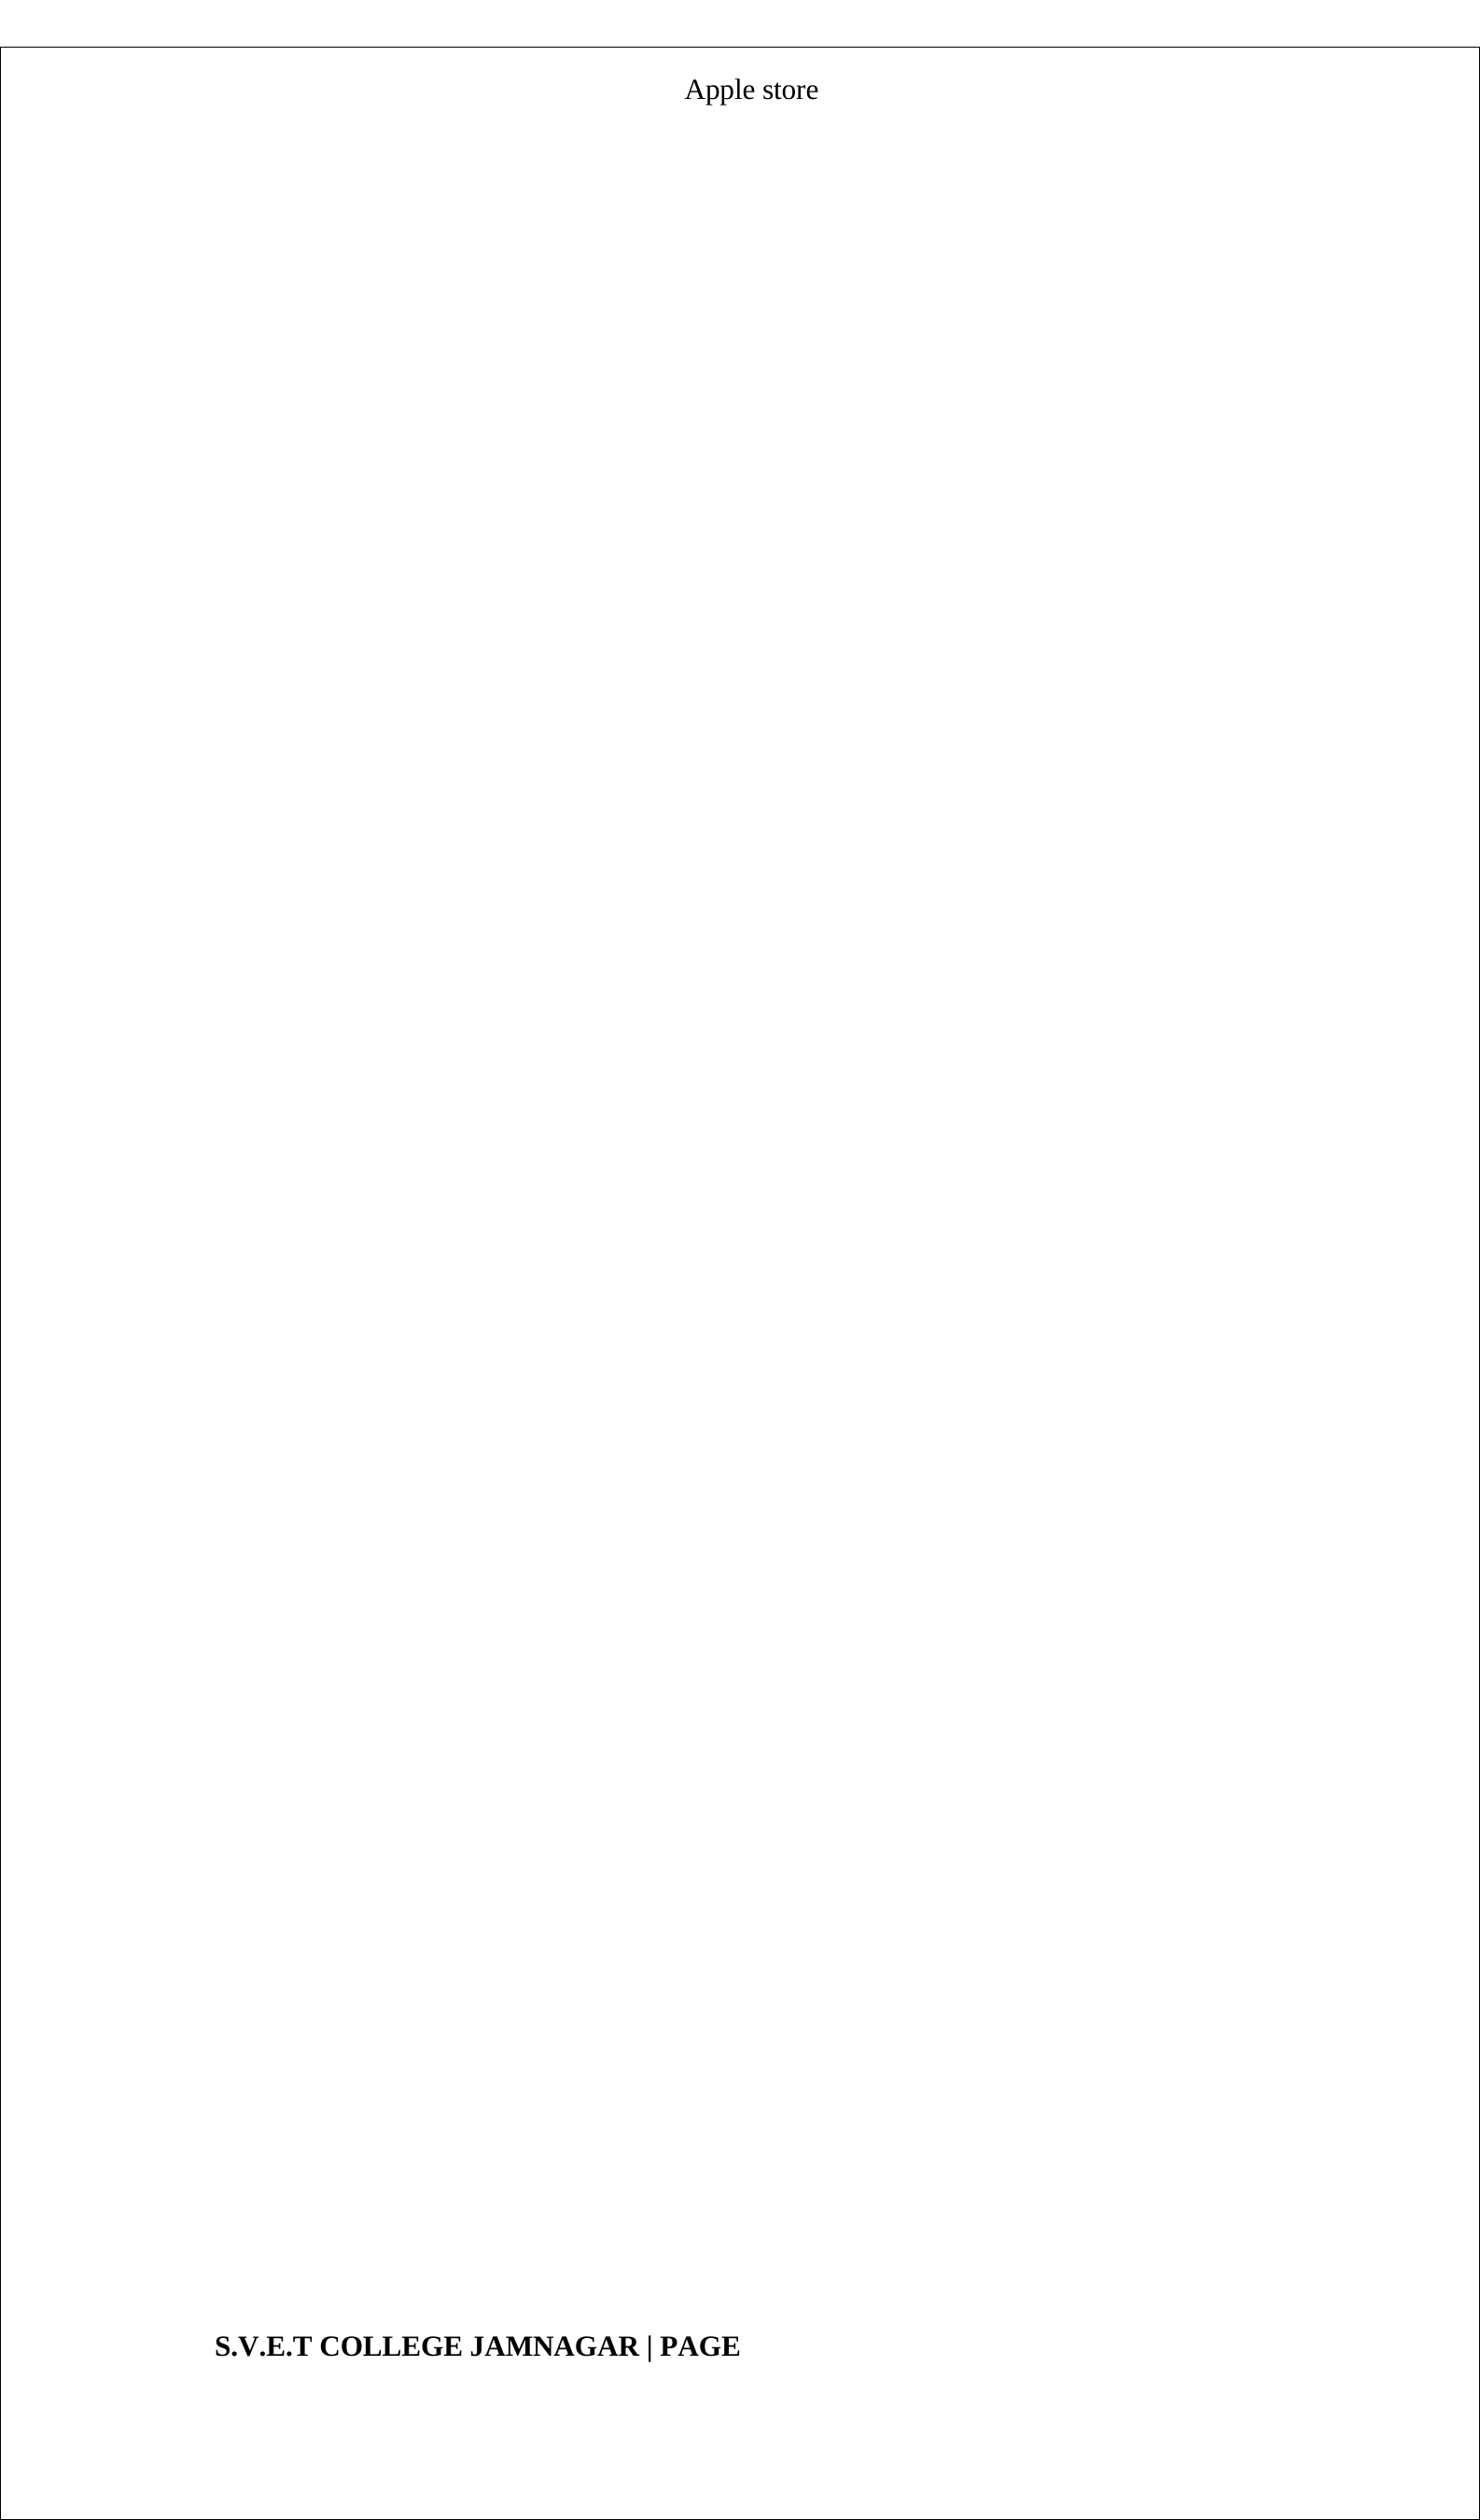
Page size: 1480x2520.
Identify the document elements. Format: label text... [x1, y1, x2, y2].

text Apple store [684, 72, 818, 105]
text S.V.E.T COLLEGE JAMNAGAR | PAGE [215, 2330, 741, 2363]
